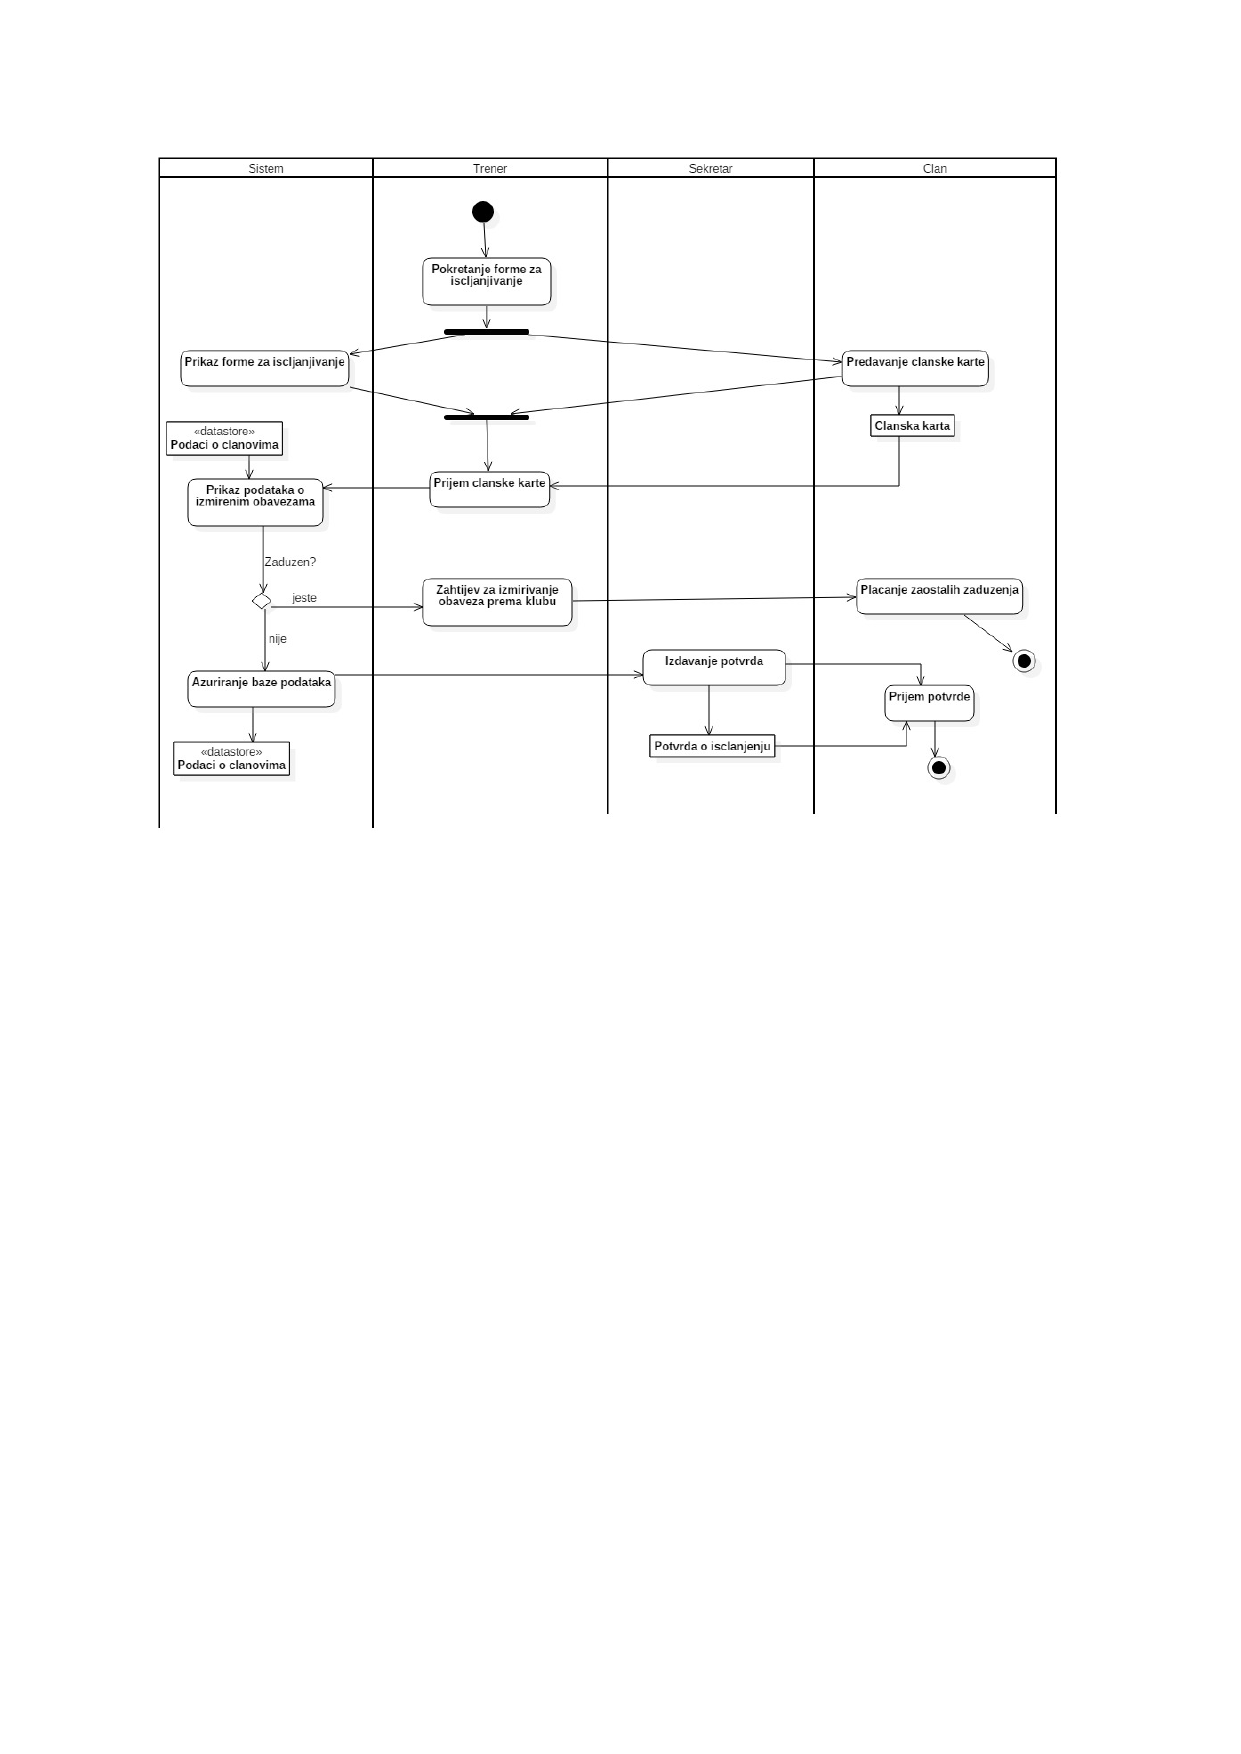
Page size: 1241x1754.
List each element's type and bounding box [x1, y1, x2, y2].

picture [150, 150, 1091, 863]
